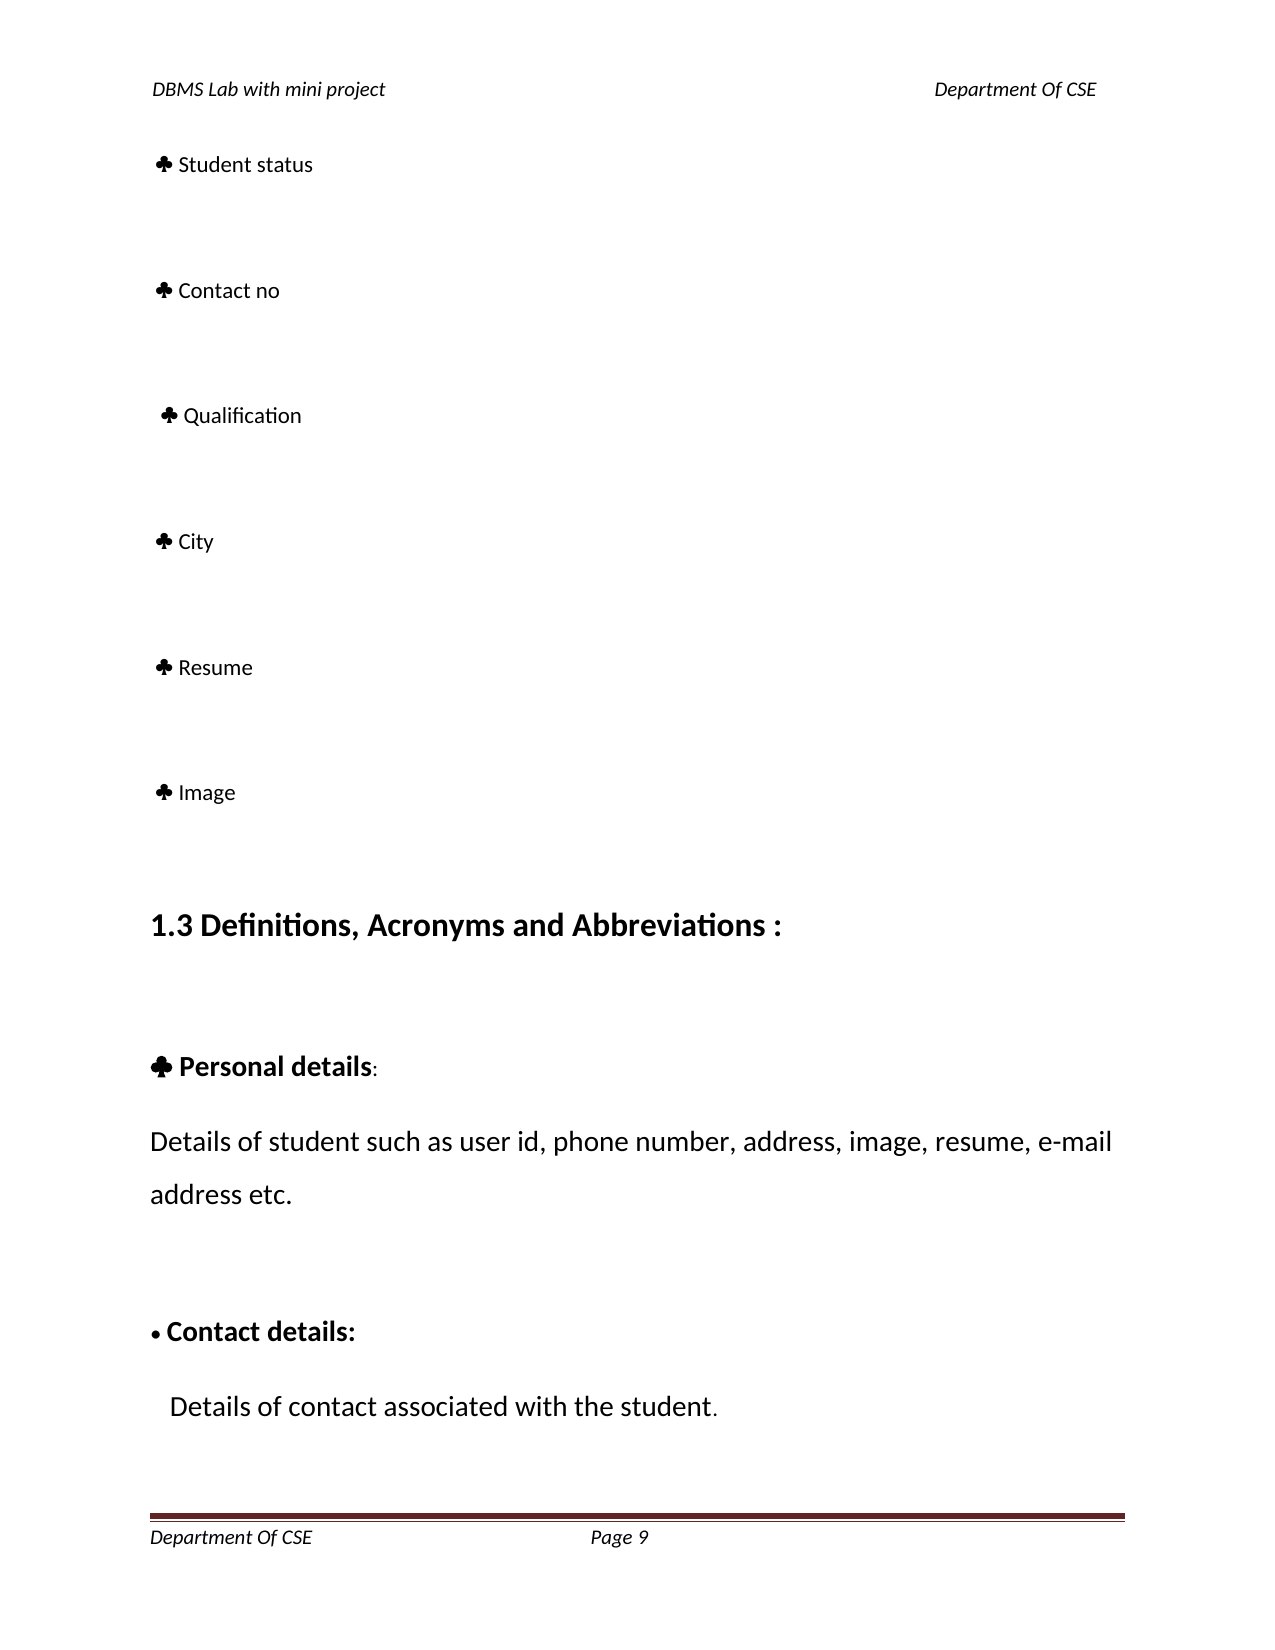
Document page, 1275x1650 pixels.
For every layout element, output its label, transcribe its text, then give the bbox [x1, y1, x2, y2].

text Contact no [150, 276, 1125, 304]
text Details of contact associated with the student. [150, 1388, 1125, 1423]
text Image [150, 778, 1125, 806]
text Qualification [150, 401, 1125, 429]
text Details of student such as user id, phone number, address, image, resume, e-mail address etc. [150, 1123, 1125, 1212]
text City [150, 527, 1125, 555]
text • Contact details: [150, 1313, 1125, 1349]
text Resume [150, 653, 1125, 681]
text Personal details: [150, 1048, 1125, 1084]
text Student status [150, 150, 1125, 178]
text 1.3 Definitions, Acronyms and Abbreviations : [150, 904, 1125, 944]
